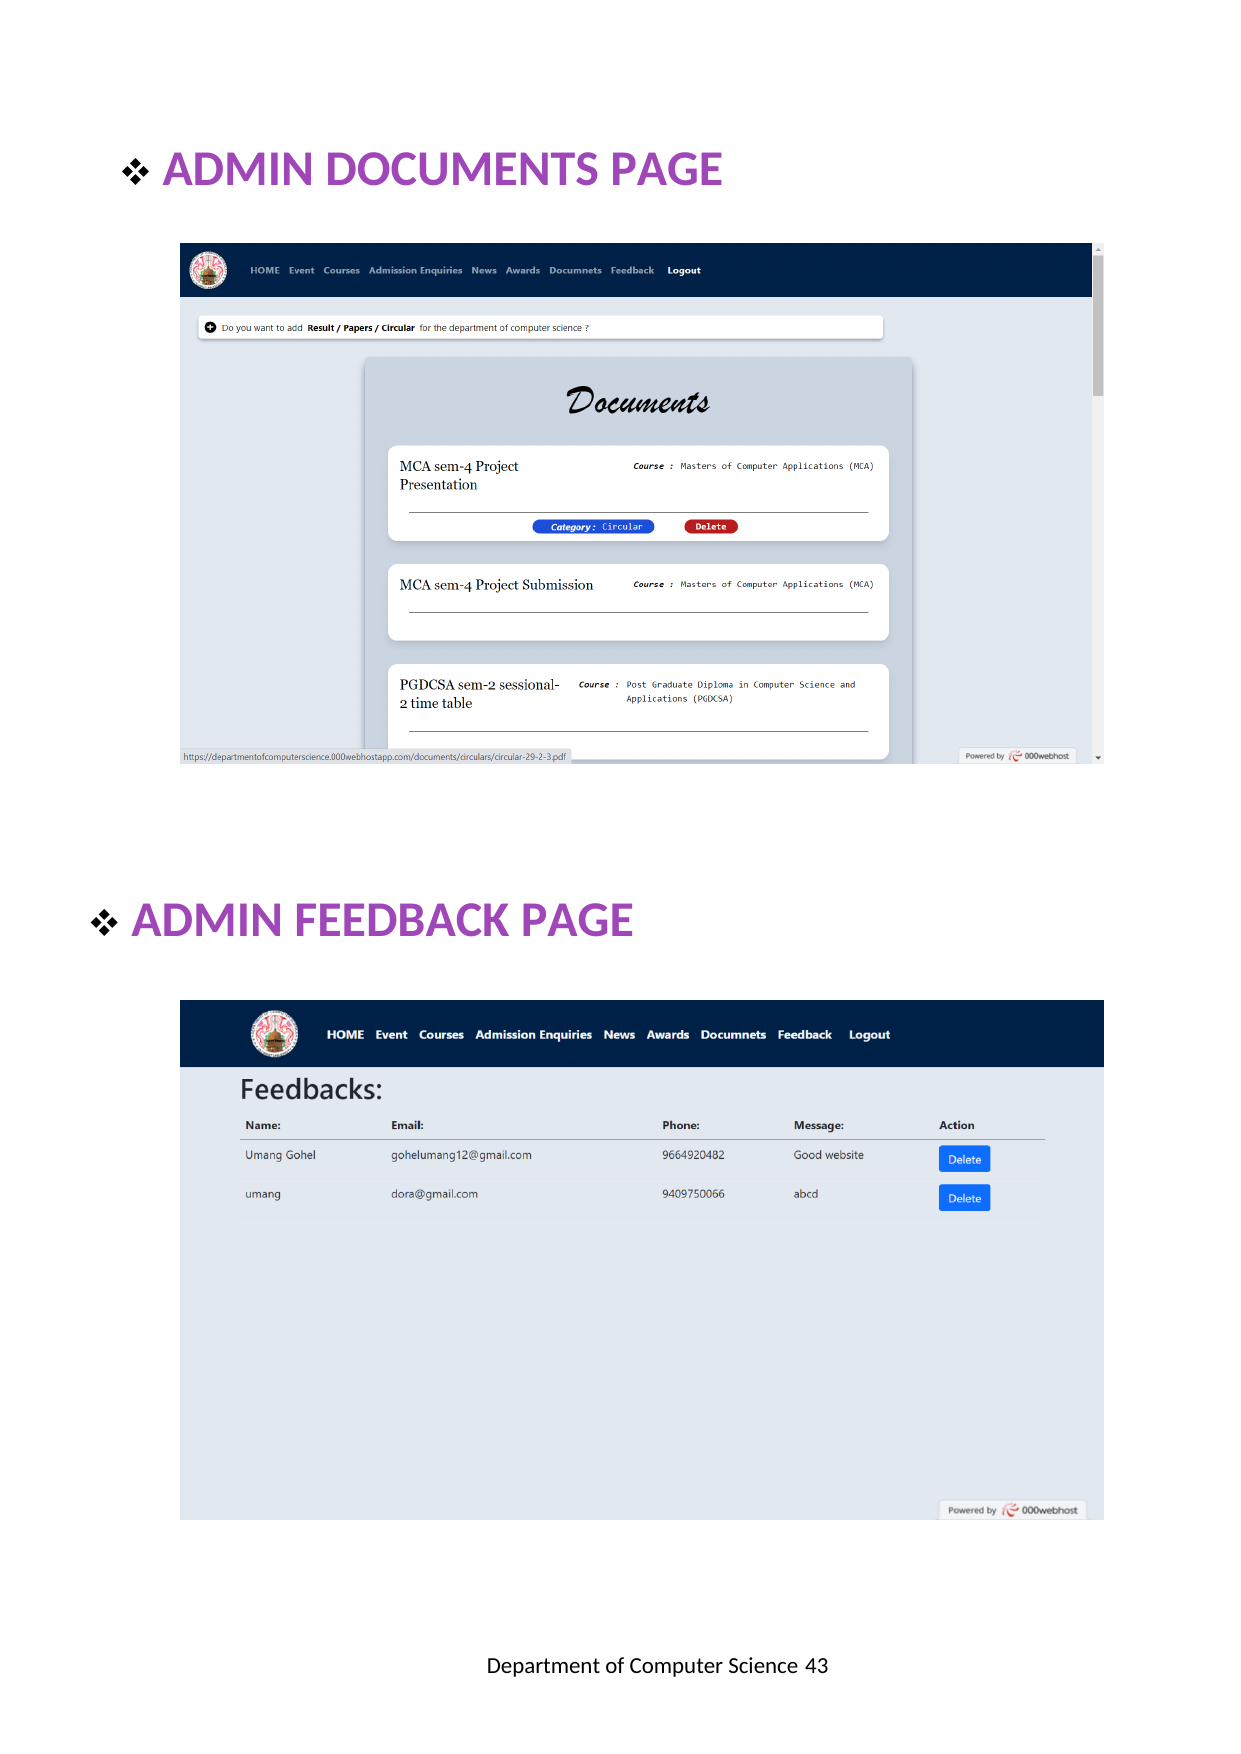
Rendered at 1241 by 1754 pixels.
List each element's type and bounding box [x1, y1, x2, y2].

picture [180, 1000, 1104, 1520]
picture [180, 243, 1104, 764]
